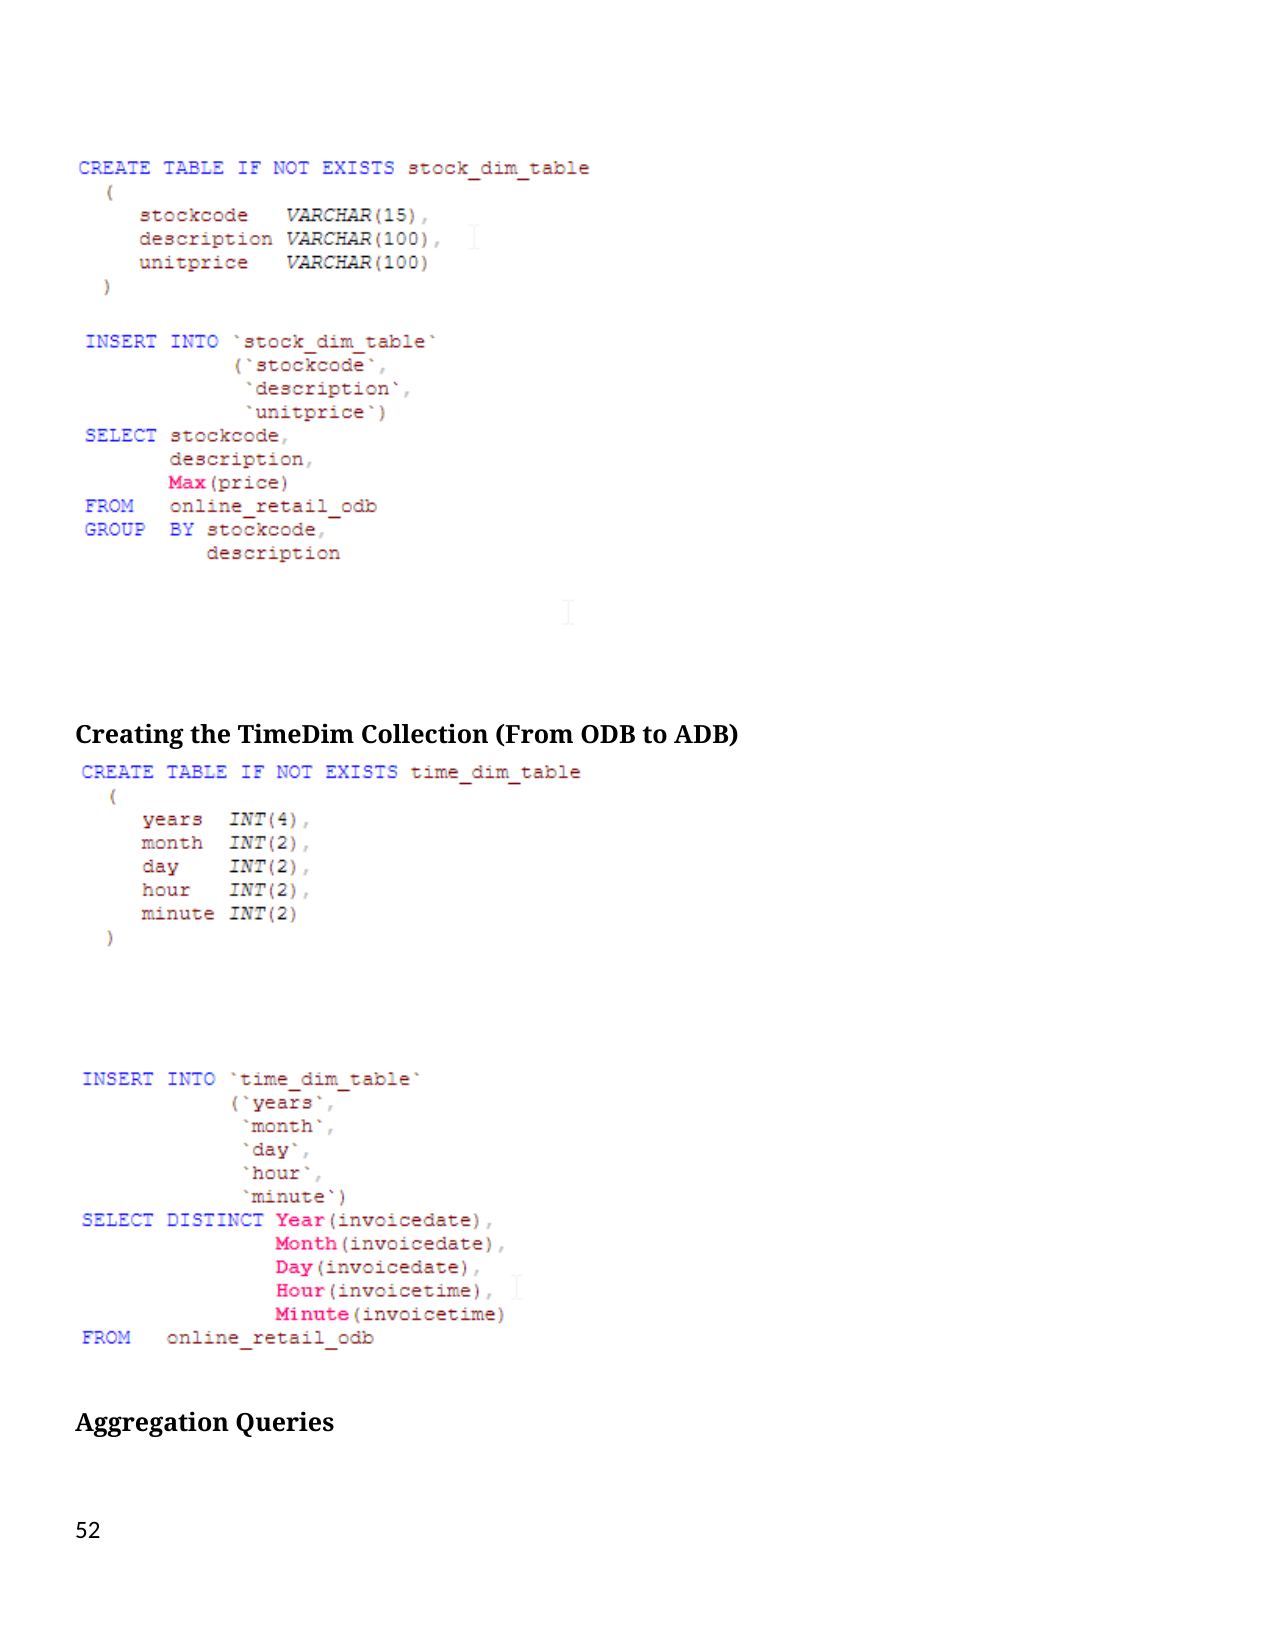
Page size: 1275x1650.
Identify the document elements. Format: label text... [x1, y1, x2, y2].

text Creating the TimeDim Collection (From ODB to ADB) [75, 717, 1191, 751]
picture [75, 751, 718, 1405]
picture [75, 150, 691, 683]
text Aggregation Queries [75, 1404, 1191, 1438]
